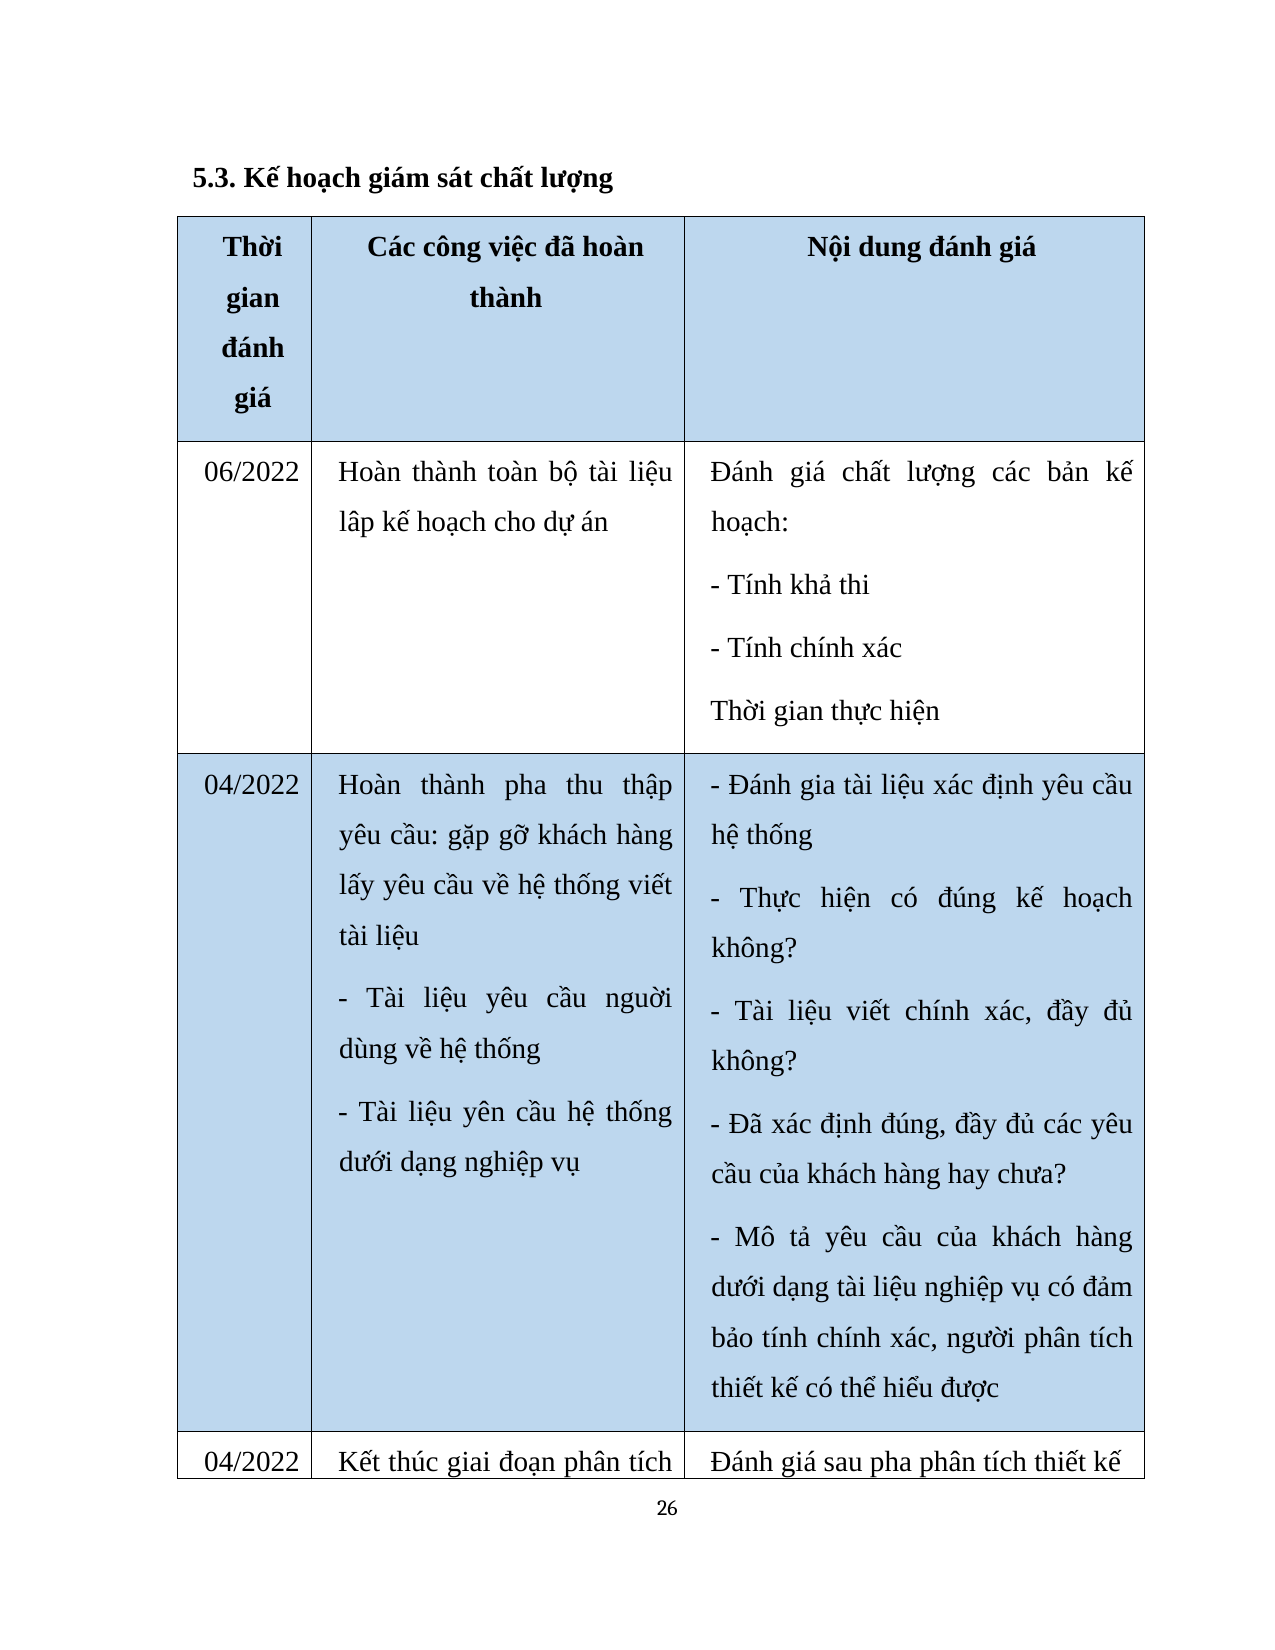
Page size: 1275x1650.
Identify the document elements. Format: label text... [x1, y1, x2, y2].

subtitle 5.3. Kế hoạch giám sát chất lượng [192, 160, 1157, 193]
table_header Các công việc đã hoàn thành [312, 217, 684, 441]
table_cell 04/2022 [178, 1432, 311, 1478]
table_header Thời gian đánh giá [178, 217, 311, 441]
table_cell 06/2022 [178, 442, 311, 753]
table_cell Hoàn thành toàn bộ tài liệu lâp kế hoạch cho dự án [312, 442, 684, 753]
table_cell - Đánh gia tài liệu xác định yêu cầu hệ thống - Thực hiện có đúng kế hoạch không? - Tài liệu viết chính xác, đầy đủ không? - Đã xác định đúng, đầy đủ các yêu cầu của khách hàng hay chưa? - Mô tả yêu cầu của khách hàng dưới dạng tài liệu nghiệp vụ có đảm bảo tính chính xác, người phân tích thiết kế có thể hiểu được [685, 754, 1144, 1431]
table_cell Hoàn thành pha thu thập yêu cầu: gặp gỡ khách hàng lấy yêu cầu về hệ thống viết tài liệu - Tài liệu yêu cầu nguời dùng về hệ thống - Tài liệu yên cầu hệ thống dưới dạng nghiệp vụ [312, 754, 684, 1431]
table_cell Đánh giá chất lượng các bản kế hoạch: - Tính khả thi - Tính chính xác Thời gian thực hiện [685, 442, 1144, 753]
table_header Nội dung đánh giá [685, 217, 1144, 441]
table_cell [312, 1432, 684, 1478]
table_cell 04/2022 [178, 754, 311, 1431]
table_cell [685, 1432, 1144, 1478]
